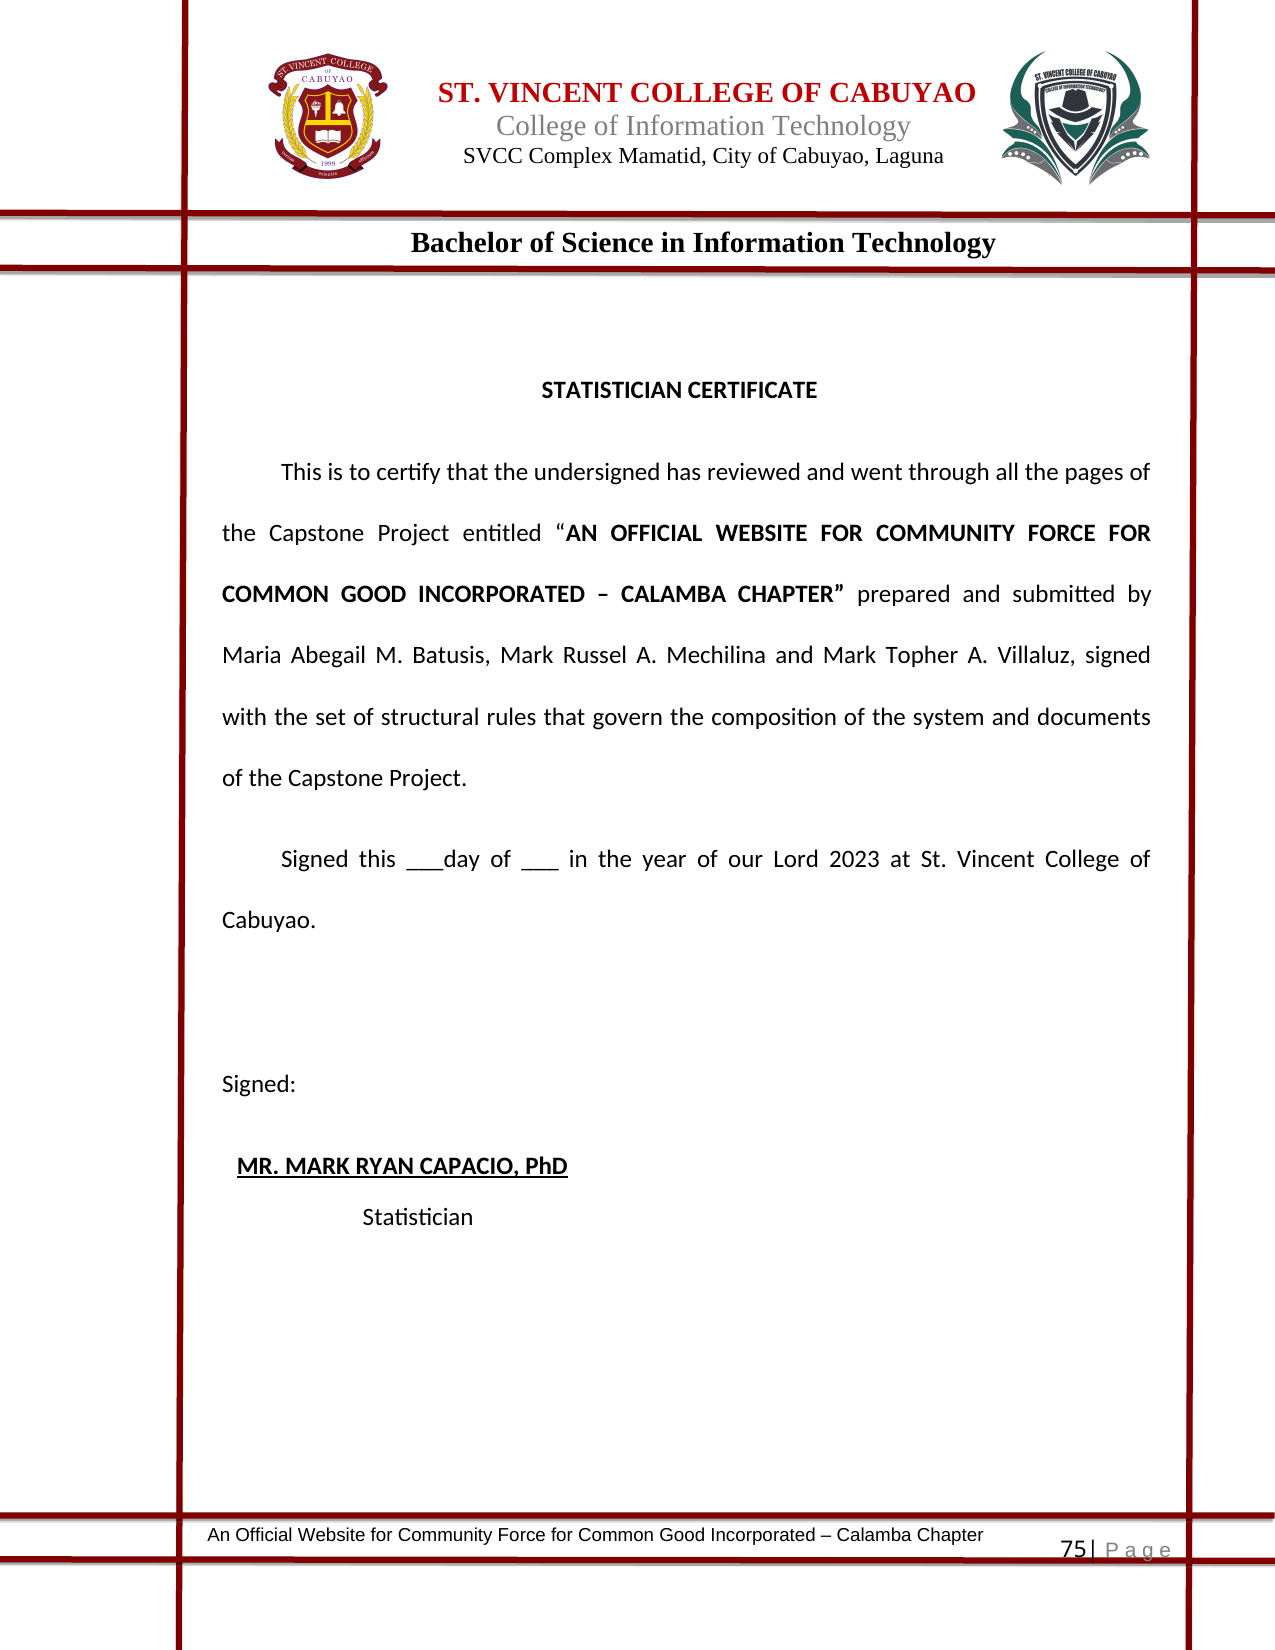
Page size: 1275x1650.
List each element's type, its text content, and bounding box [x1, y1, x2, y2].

text Statistician [340, 1202, 1157, 1232]
text Signed: [222, 1068, 1157, 1099]
text MR. MARK RYAN CAPACIO, PhD [207, 1150, 1157, 1181]
text This is to certify that the undersigned has reviewed and went through all the pages of the Capstone Project entitled “An Official Website for Community Force for Common Good Incorporated – Calamba Chapter” prepared and submitted by Maria Abegail M. Batusis, Mark Russel A. Mechilina and Mark Topher A. Villaluz, signed with the set of structural rules that govern the composition of the system and documents of the Capstone Project. [222, 456, 1152, 792]
picture [244, 34, 418, 207]
picture [1001, 51, 1150, 185]
text Signed this ___day of ___ in the year of our Lord 2023 at St. Vincent College of Cabuyao. [222, 843, 1152, 935]
text STATISTICIAN CERTIFICATE [207, 374, 1152, 405]
